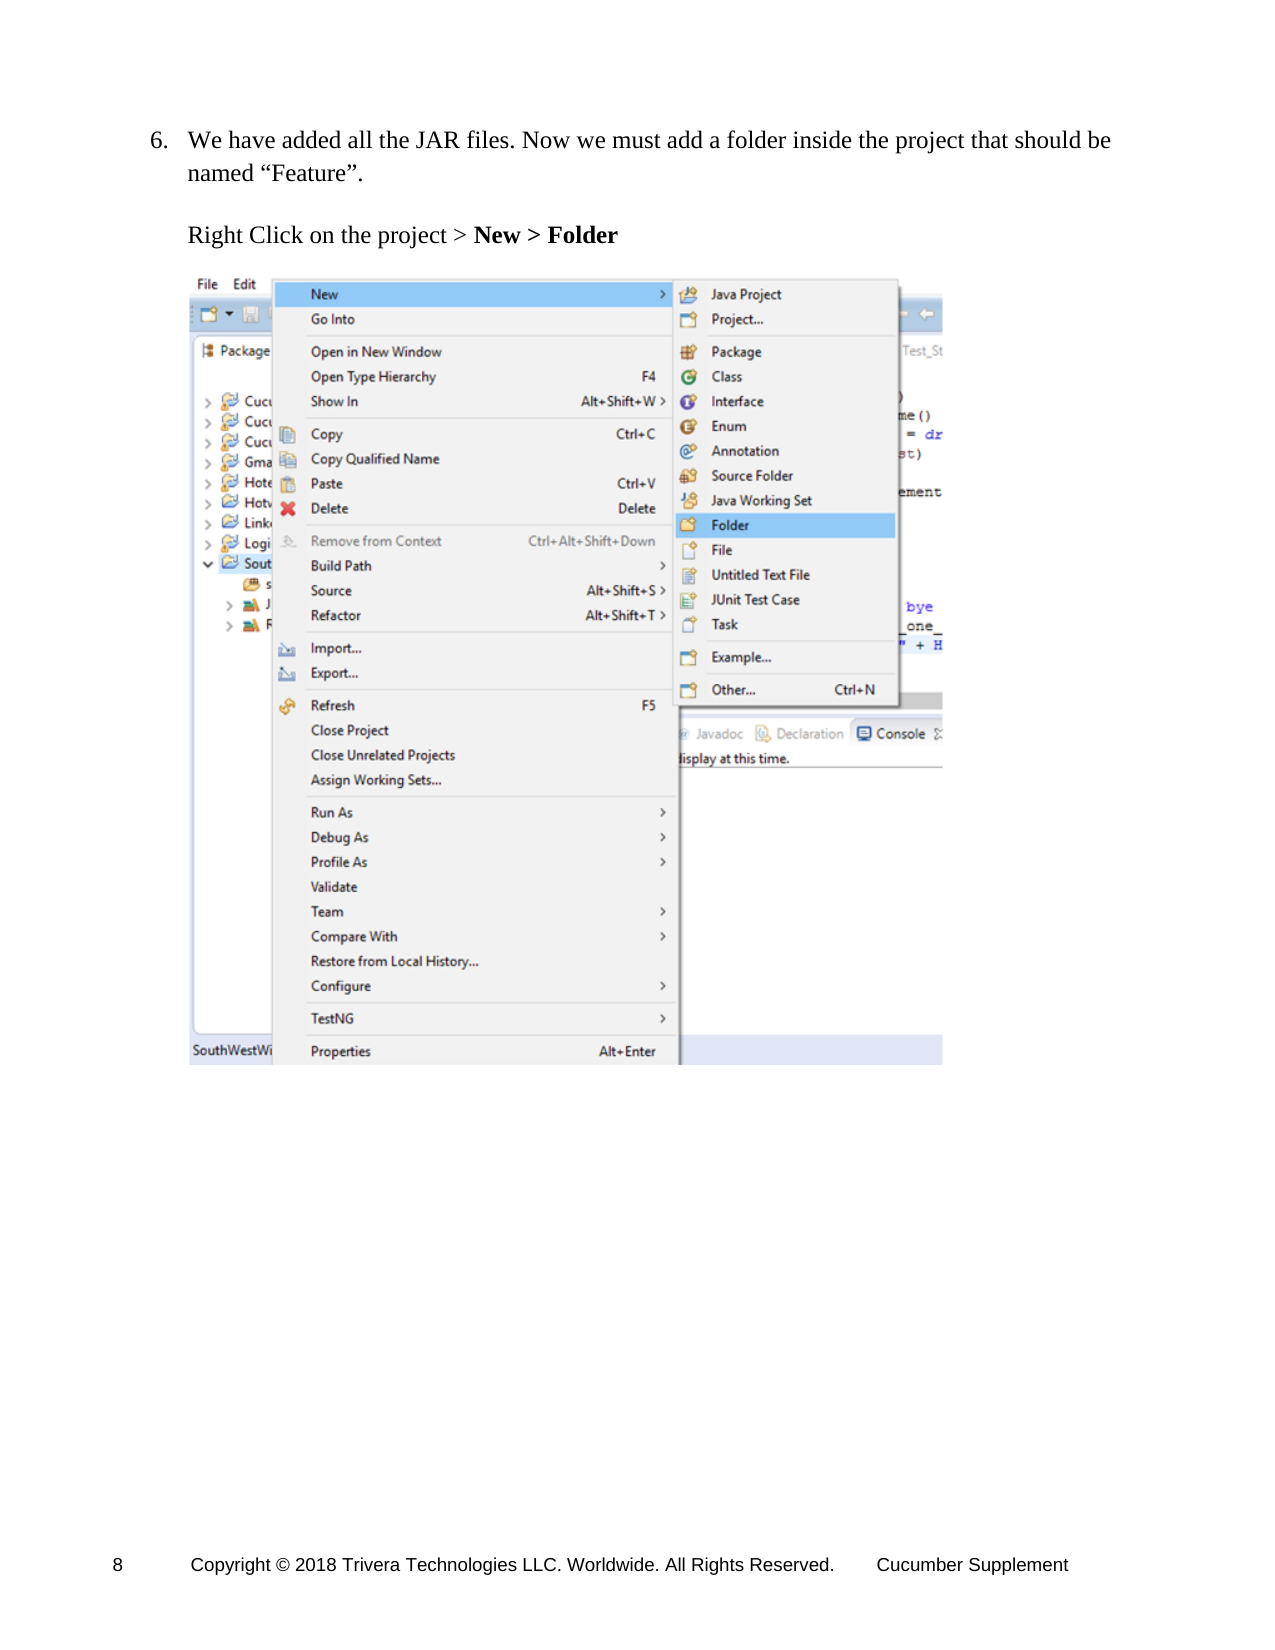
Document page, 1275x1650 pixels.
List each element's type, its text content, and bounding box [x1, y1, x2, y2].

picture [187, 277, 1119, 1065]
list Right Click on the project > New > Folder [187, 220, 1163, 249]
list We have added all the JAR files. Now we must add a folder inside the project that should be named “Feature”. [150, 125, 1163, 187]
